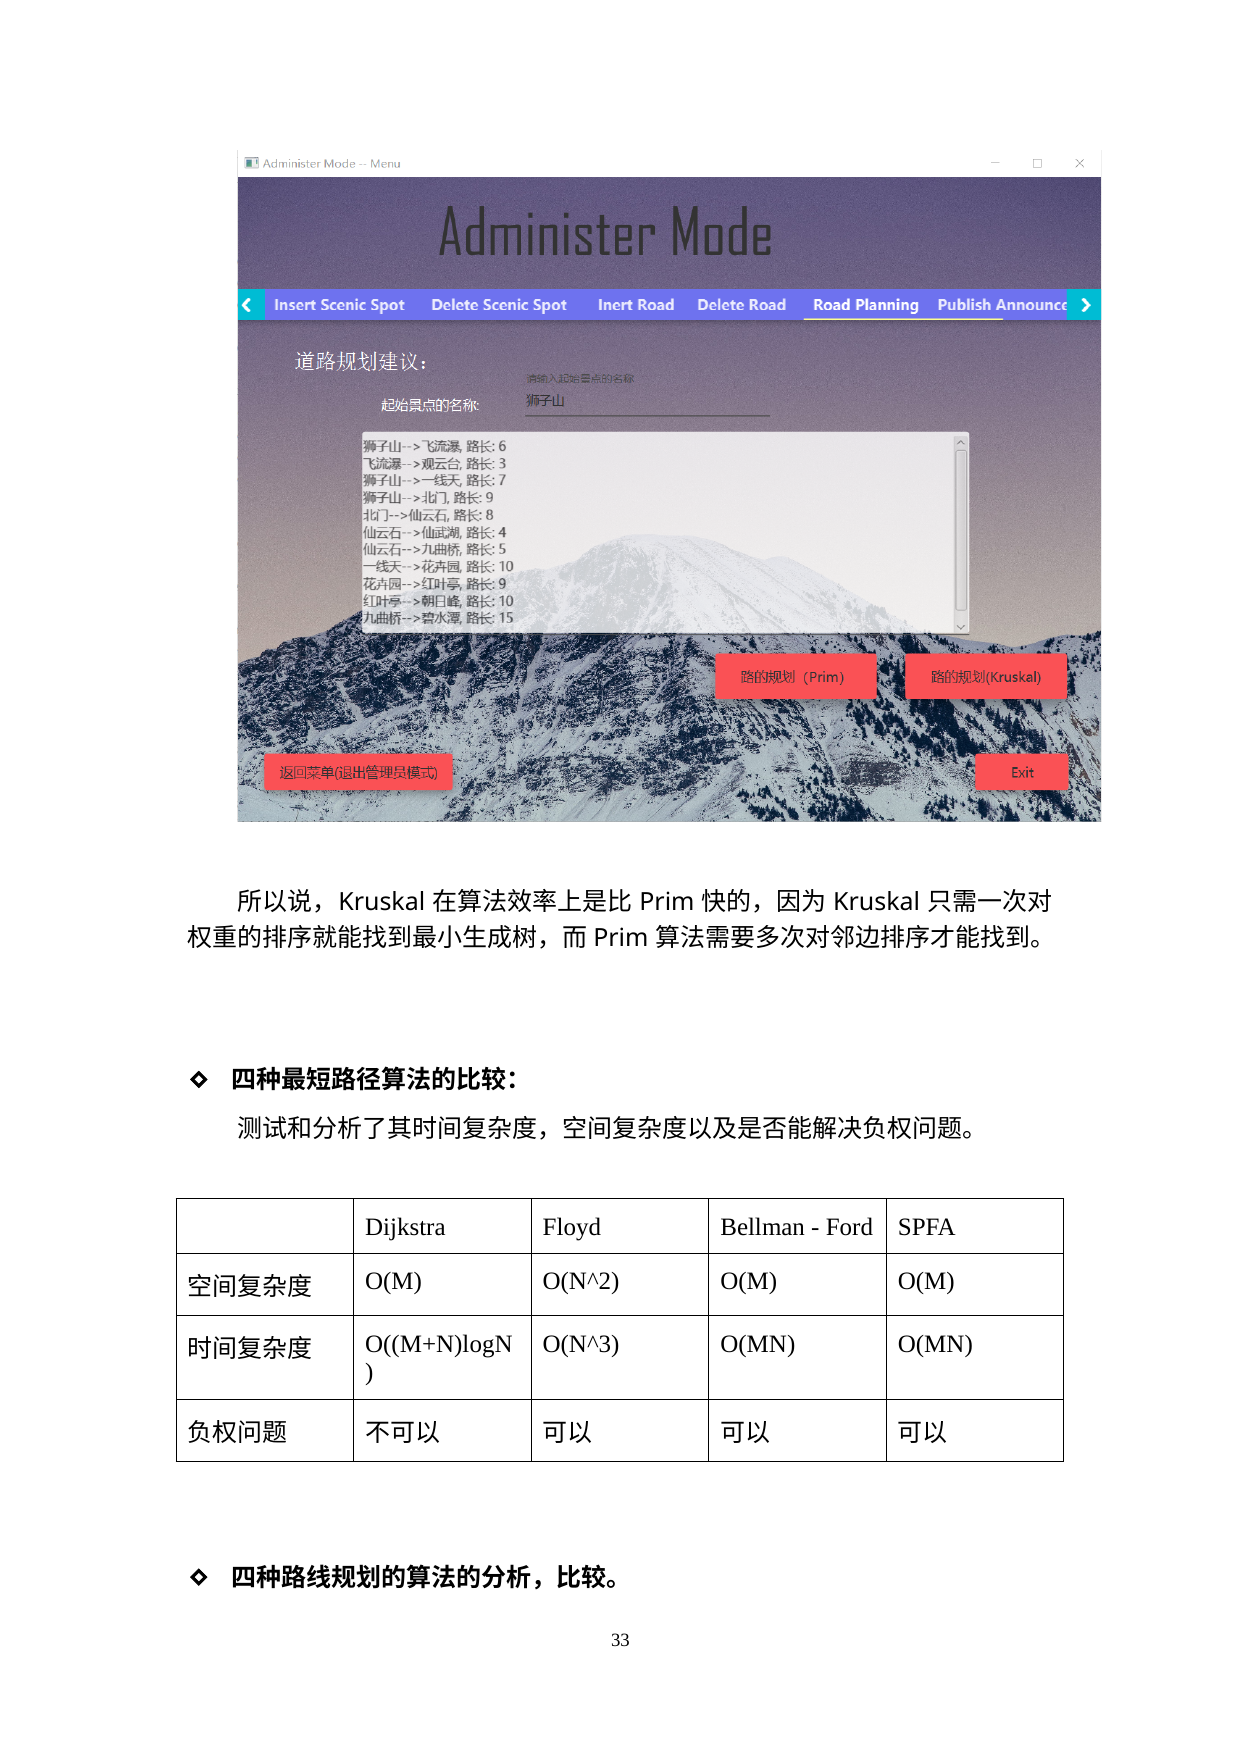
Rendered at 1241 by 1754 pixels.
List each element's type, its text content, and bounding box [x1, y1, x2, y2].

table_header [177, 1199, 353, 1253]
text 测试和分析了其时间复杂度，空间复杂度以及是否能解决负权问题。 [187, 1108, 1053, 1144]
table_cell 时间复杂度 [177, 1316, 353, 1399]
table_cell O(M) [887, 1254, 1063, 1315]
table_cell O(MN) [709, 1316, 886, 1399]
table_cell O(MN) [887, 1316, 1063, 1399]
table_cell O(N^3) [532, 1316, 708, 1399]
table_cell 空间复杂度 [177, 1254, 353, 1315]
table_header Dijkstra [354, 1199, 531, 1253]
table_cell 可以 [709, 1400, 886, 1461]
table_cell O((M+N)logN) [354, 1316, 531, 1399]
table_cell 不可以 [354, 1400, 531, 1461]
table_cell 可以 [887, 1400, 1063, 1461]
picture [237, 150, 1102, 822]
list 四种最短路径算法的比较： [187, 1059, 1053, 1096]
list 四种路线规划的算法的分析，比较。 [187, 1557, 1053, 1593]
table_cell O(N^2) [532, 1254, 708, 1315]
table_cell O(M) [709, 1254, 886, 1315]
table_header Bellman - Ford [709, 1199, 886, 1253]
table_cell 可以 [532, 1400, 708, 1461]
table_cell 负权问题 [177, 1400, 353, 1461]
table_header SPFA [887, 1199, 1063, 1253]
text 所以说，Kruskal 在算法效率上是比 Prim 快的，因为 Kruskal 只需一次对权重的排序就能找到最小生成树，而 Prim 算法需要多次对邻边排序才能找到。 [187, 881, 1053, 954]
table_cell O(M) [354, 1254, 531, 1315]
table_header Floyd [532, 1199, 708, 1253]
